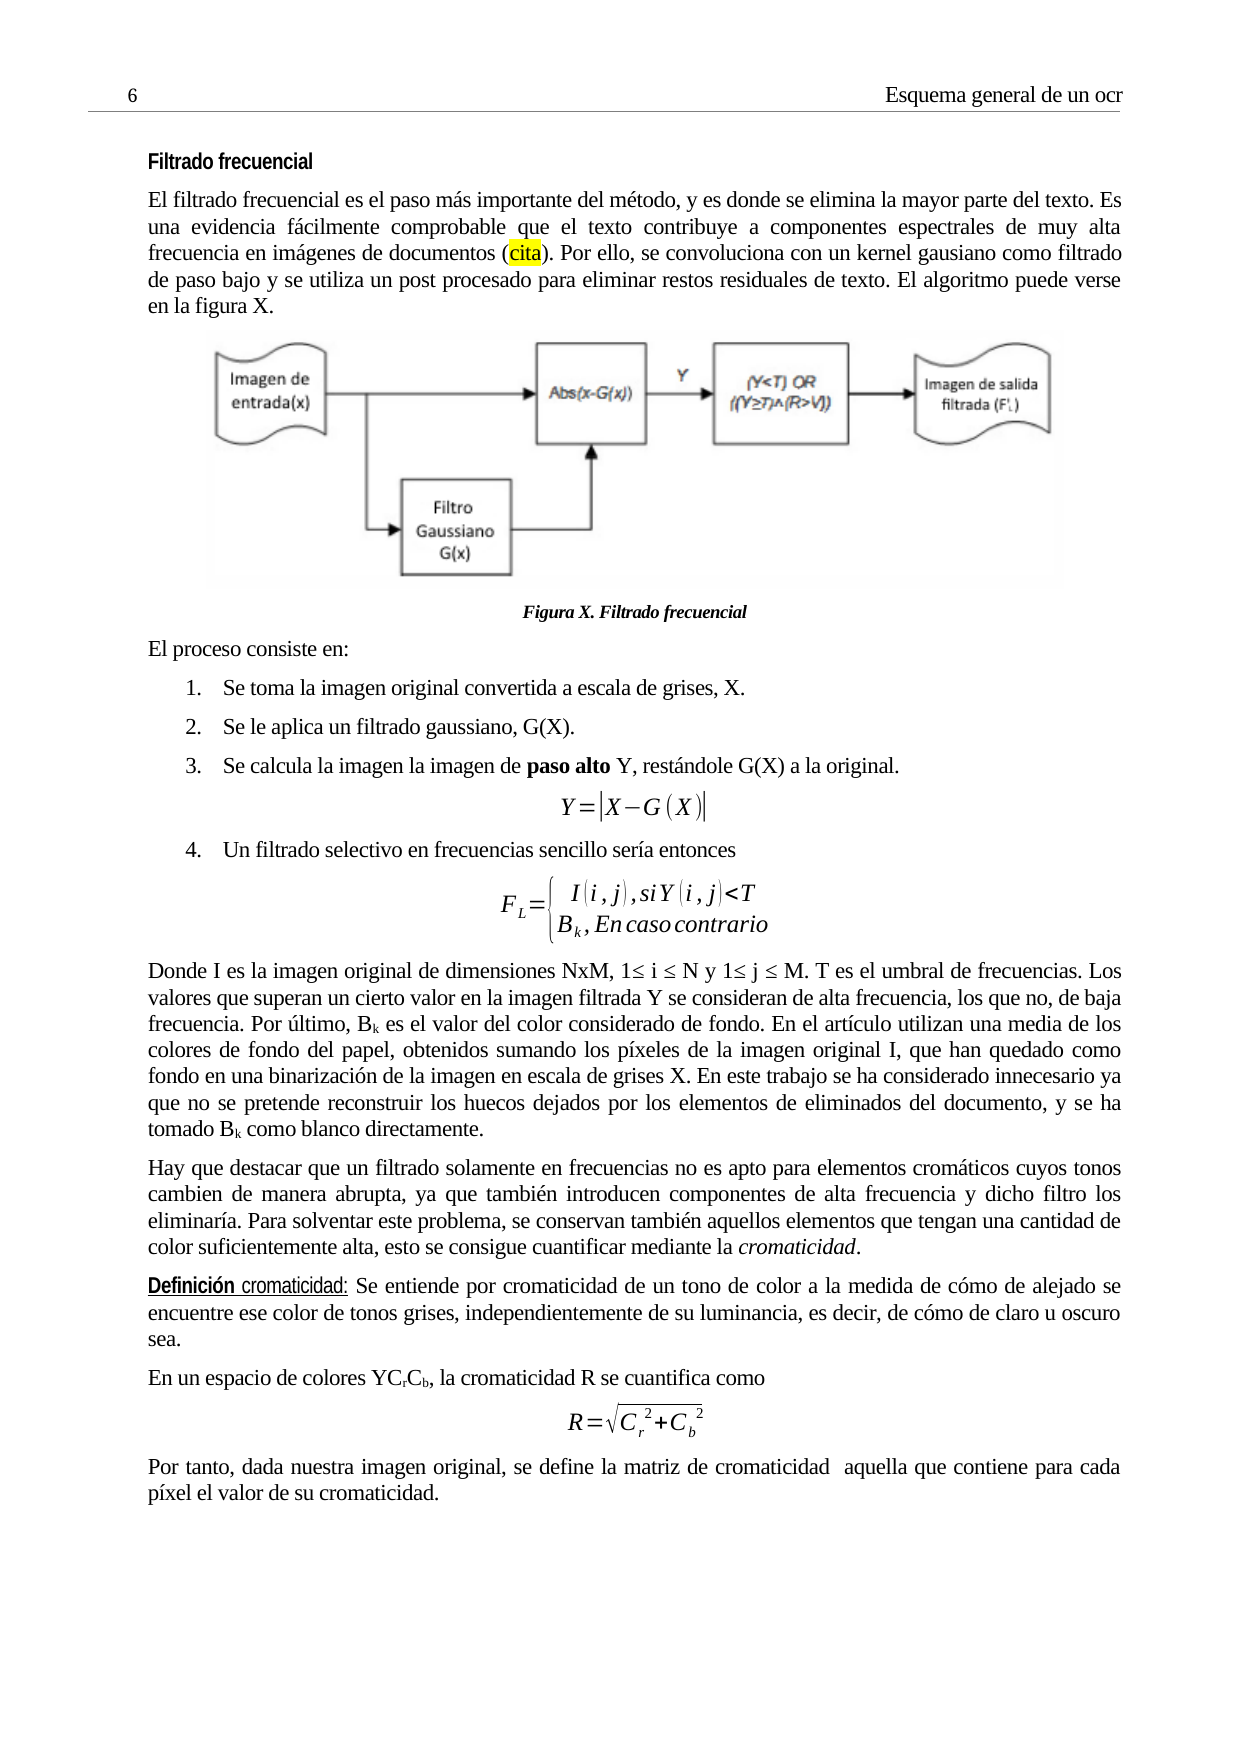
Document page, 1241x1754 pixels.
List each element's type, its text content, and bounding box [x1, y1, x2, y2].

text Donde I es la imagen original de dimensiones NxM, 1≤ i ≤ N y 1≤ j ≤ M. T es el umbral de frecuencias. Los valores que superan un cierto valor en la imagen filtrada Y se consideran de alta frecuencia, los que no, de baja frecuencia. Por último, Bk es el valor del color considerado de fondo. En el artículo utilizan una media de los colores de fondo del papel, obtenidos sumando los píxeles de la imagen original I, que han quedado como fondo en una binarización de la imagen en escala de grises X. En este trabajo se ha considerado innecesario ya que no se pretende reconstruir los huecos dejados por los elementos de eliminados del documento, y se ha tomado Bk como blanco directamente. [148, 957, 1122, 1142]
text Figura X. Filtrado frecuencial [148, 601, 1122, 623]
text Filtrado frecuencial [148, 148, 1122, 174]
text Definición cromaticidad: Se entiende por cromaticidad de un tono de color a la medida de cómo de alejado se encuentre ese color de tonos grises, independientemente de su luminancia, es decir, de cómo de claro u oscuro sea. [148, 1272, 1122, 1351]
text En un espacio de colores YCrCb, la cromaticidad R se cuantifica como [148, 1364, 1122, 1390]
text El proceso consiste en: [148, 635, 1122, 662]
list Se toma la imagen original convertida a escala de grises, X. [185, 674, 1122, 700]
list Se calcula la imagen la imagen de paso alto Y, restándole G(X) a la original. [185, 752, 1122, 778]
picture [206, 330, 1064, 589]
text Hay que destacar que un filtrado solamente en frecuencias no es apto para elementos cromáticos cuyos tonos cambien de manera abrupta, ya que también introducen componentes de alta frecuencia y dicho filtro los eliminaría. Para solventar este problema, se conservan también aquellos elementos que tengan una cantidad de color suficientemente alta, esto se consigue cuantificar mediante la cromaticidad. [148, 1154, 1122, 1259]
text Por tanto, dada nuestra imagen original, se define la matriz de cromaticidad aquella que contiene para cada píxel el valor de su cromaticidad. [148, 1453, 1122, 1505]
list Se le aplica un filtrado gaussiano, G(X). [185, 713, 1122, 739]
text El filtrado frecuencial es el paso más importante del método, y es donde se elimina la mayor parte del texto. Es una evidencia fácilmente comprobable que el texto contribuye a componentes espectrales de muy alta frecuencia en imágenes de documentos (cita). Por ello, se convoluciona con un kernel gausiano como filtrado de paso bajo y se utiliza un post procesado para eliminar restos residuales de texto. El algoritmo puede verse en la figura X. [148, 187, 1122, 318]
list Un filtrado selectivo en frecuencias sencillo sería entonces [185, 836, 1122, 863]
